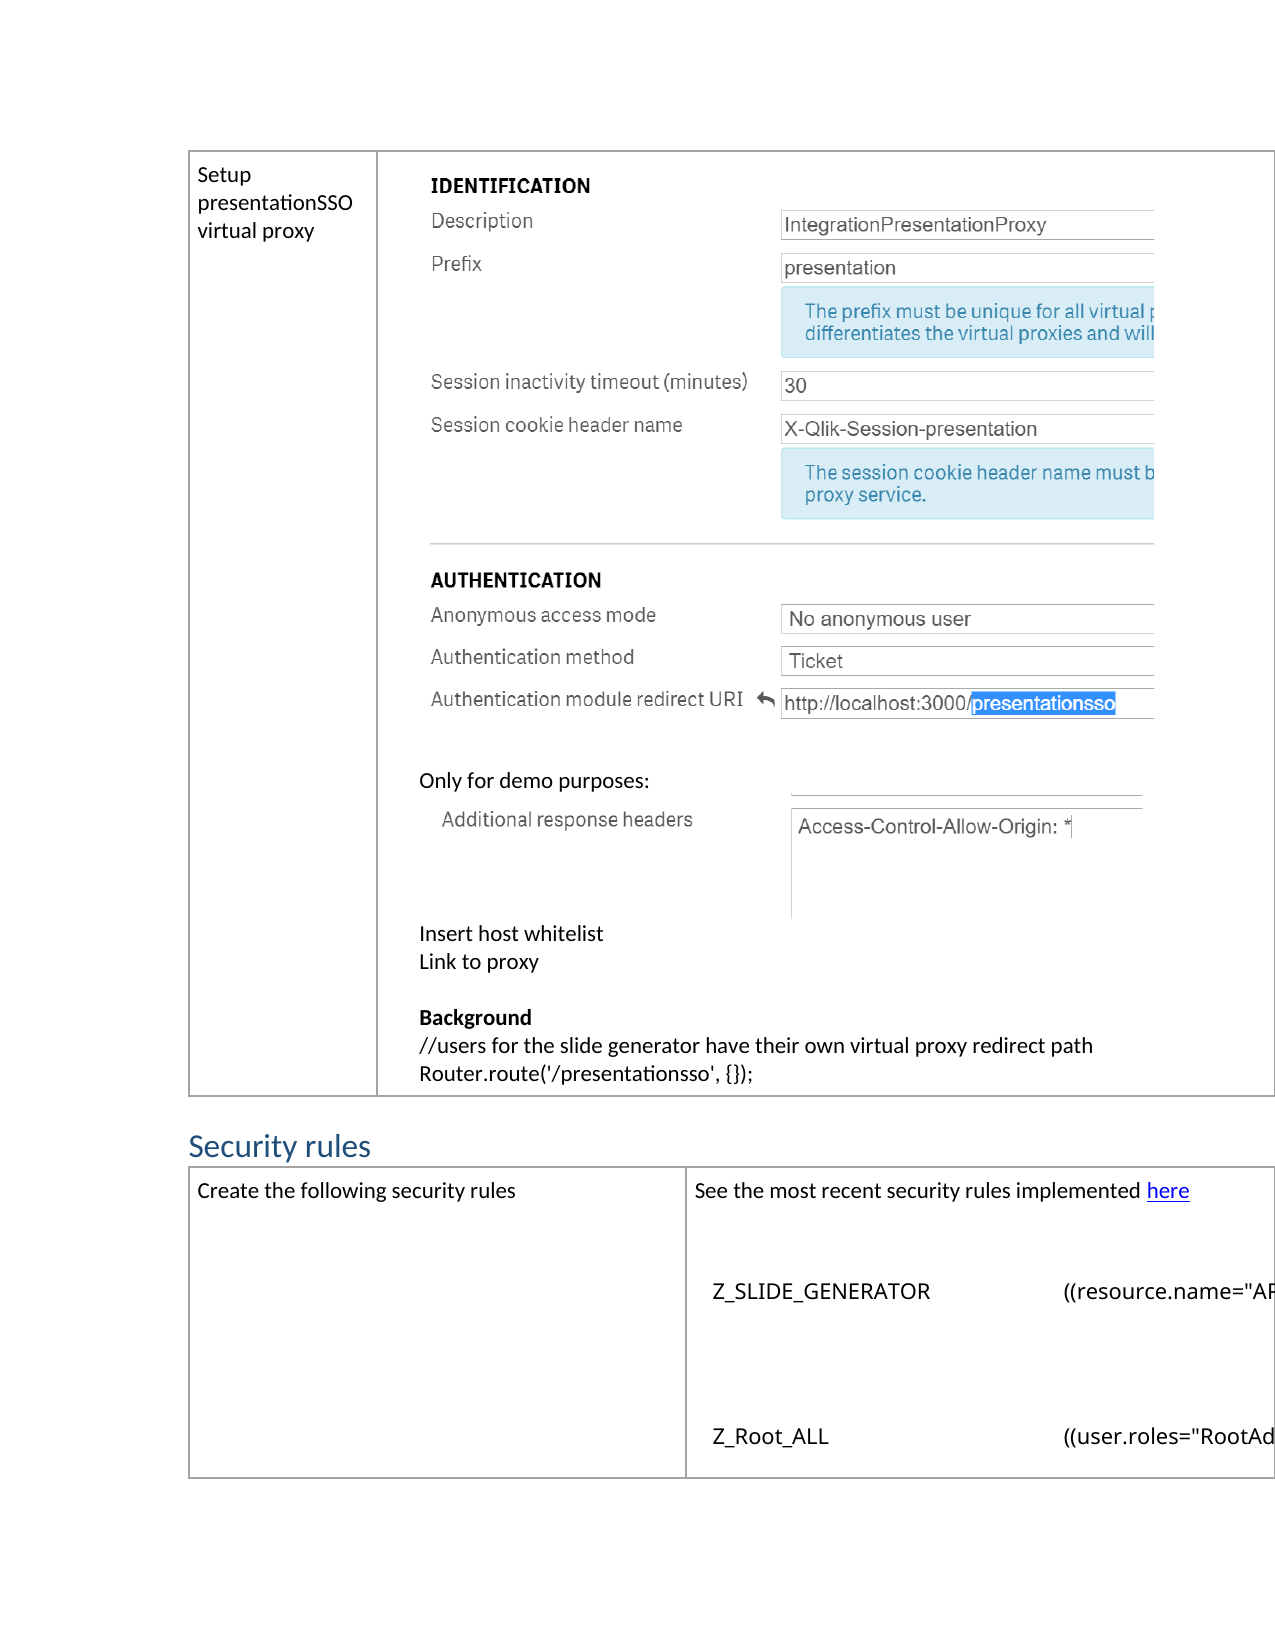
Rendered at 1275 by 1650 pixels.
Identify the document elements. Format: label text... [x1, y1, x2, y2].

table_cell Setup presentationSSO virtual proxy [190, 152, 376, 1095]
table_cell Only for demo purposes: Insert host whitelist Link to proxy Background //users for the slide generator have their own virtual proxy redirect path Router.route('/presentationsso', {}); [378, 152, 1274, 1095]
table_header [687, 1168, 1274, 1477]
picture [419, 160, 1155, 738]
picture [419, 793, 1143, 919]
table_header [190, 1168, 685, 1477]
text Security rules [188, 1125, 1125, 1166]
